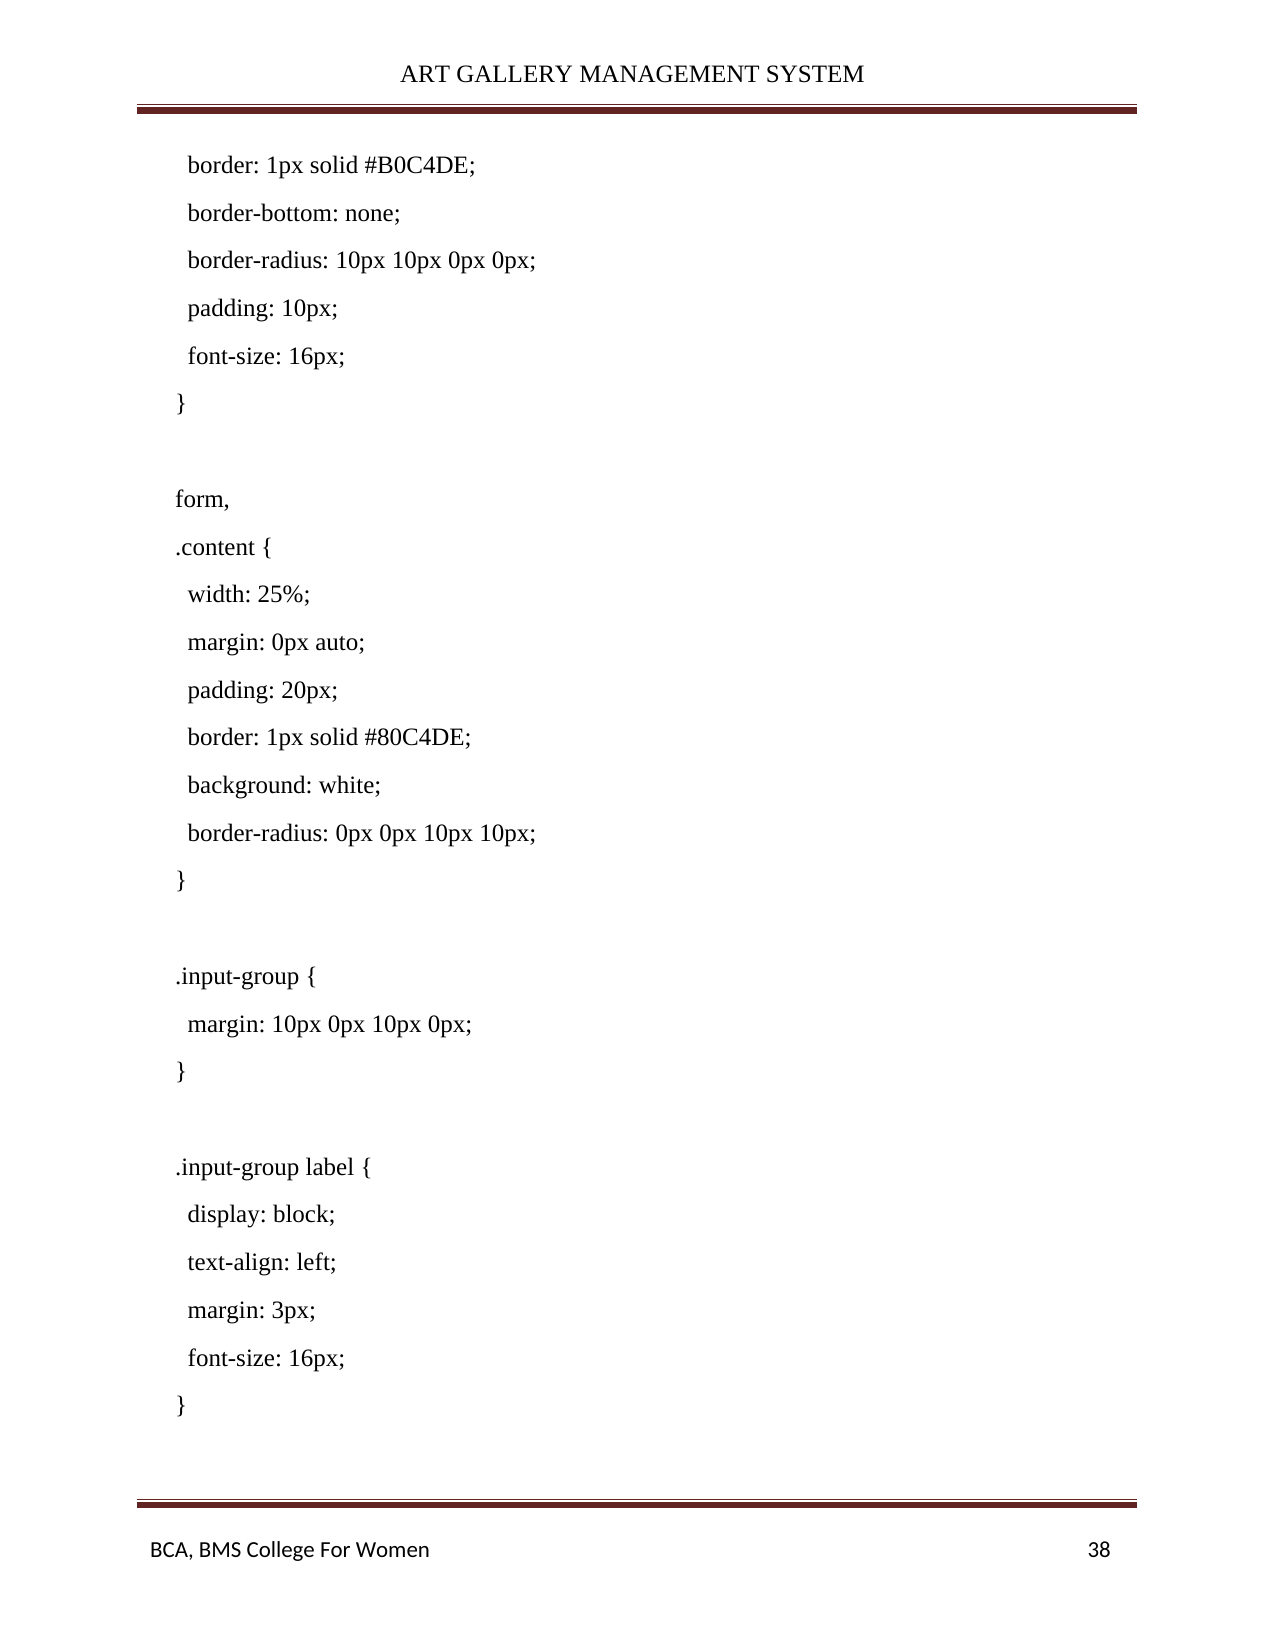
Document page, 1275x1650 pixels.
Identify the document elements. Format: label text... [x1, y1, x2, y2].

text } [150, 866, 1125, 894]
text .input-group { [150, 961, 1125, 990]
text font-size: 16px; [150, 341, 1125, 369]
text background: white; [150, 770, 1125, 799]
text margin: 3px; [150, 1295, 1125, 1324]
text .content { [150, 532, 1125, 560]
text .input-group label { [150, 1152, 1125, 1181]
text margin: 0px auto; [150, 627, 1125, 656]
text padding: 10px; [150, 293, 1125, 322]
text form, [150, 484, 1125, 513]
text border: 1px solid #80C4DE; [150, 722, 1125, 751]
text border: 1px solid #B0C4DE; [150, 150, 1125, 179]
text text-align: left; [150, 1247, 1125, 1276]
text font-size: 16px; [150, 1343, 1125, 1371]
text border-bottom: none; [150, 198, 1125, 226]
text margin: 10px 0px 10px 0px; [150, 1009, 1125, 1037]
text border-radius: 0px 0px 10px 10px; [150, 818, 1125, 847]
text width: 25%; [150, 579, 1125, 608]
text } [150, 1390, 1125, 1419]
text display: block; [150, 1199, 1125, 1228]
text } [150, 388, 1125, 417]
text } [150, 1056, 1125, 1085]
text padding: 20px; [150, 675, 1125, 703]
text border-radius: 10px 10px 0px 0px; [150, 245, 1125, 274]
